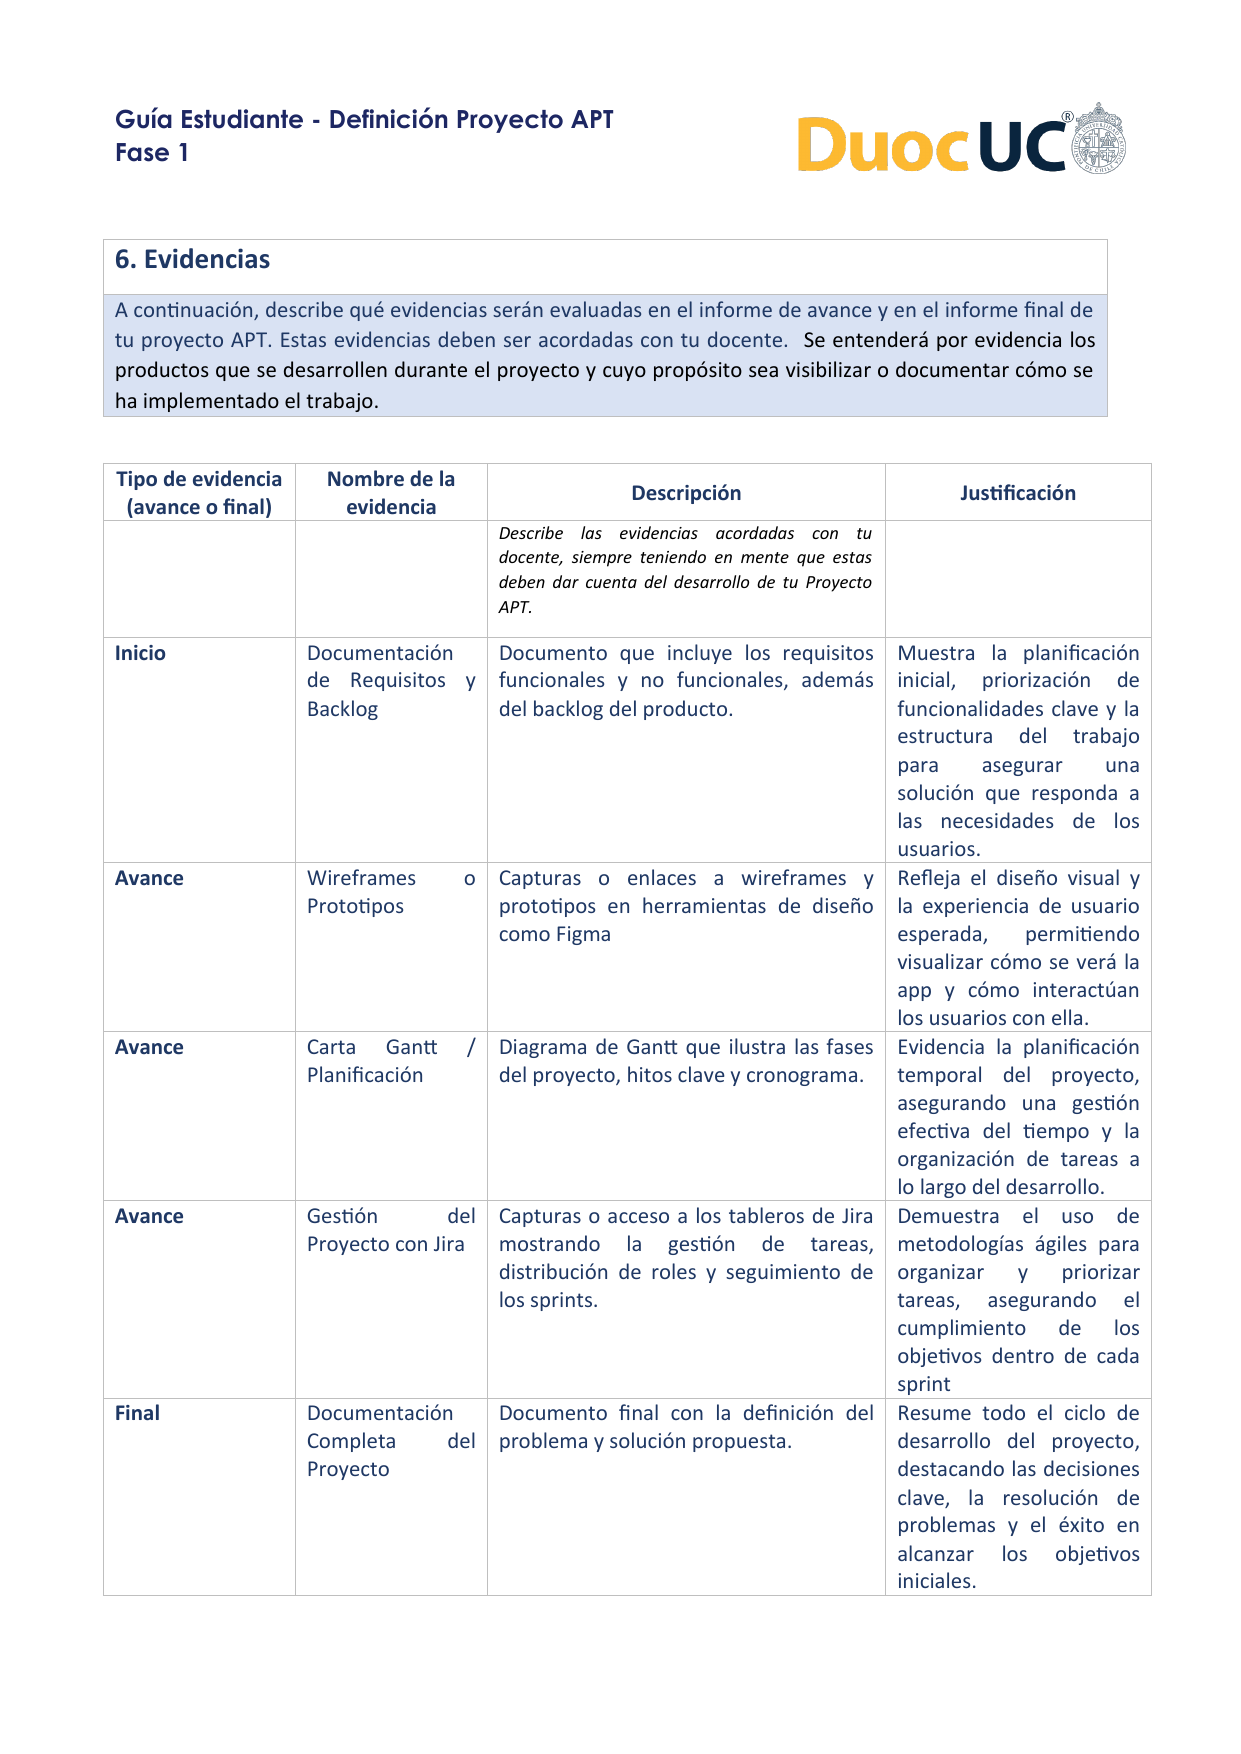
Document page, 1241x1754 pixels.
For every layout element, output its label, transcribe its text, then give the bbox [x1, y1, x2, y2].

table_header Nombre de la evidencia [296, 464, 487, 520]
table_cell Documentación Completa del Proyecto [296, 1399, 487, 1595]
table_cell Resume todo el ciclo de desarrollo del proyecto, destacando las decisiones clave, la resolución de problemas y el éxito en alcanzar los objetivos iniciales. [886, 1399, 1151, 1595]
table_cell Describe las evidencias acordadas con tu docente, siempre teniendo en mente que estas deben dar cuenta del desarrollo de tu Proyecto APT. [488, 521, 885, 637]
table_header Descripción [488, 464, 885, 520]
table_cell Final [104, 1399, 295, 1595]
table_cell Capturas o acceso a los tableros de Jira mostrando la gestión de tareas, distribución de roles y seguimiento de los sprints. [488, 1201, 885, 1397]
table_cell [296, 521, 487, 637]
table_cell Refleja el diseño visual y la experiencia de usuario esperada, permitiendo visualizar cómo se verá la app y cómo interactúan los usuarios con ella. [886, 863, 1151, 1031]
table_cell Capturas o enlaces a wireframes y prototipos en herramientas de diseño como Figma [488, 863, 885, 1031]
table_cell Avance [104, 1201, 295, 1397]
table_header 6. Evidencias [104, 240, 1107, 294]
table_cell Evidencia la planificación temporal del proyecto, asegurando una gestión efectiva del tiempo y la organización de tareas a lo largo del desarrollo. [886, 1032, 1151, 1200]
table_cell [886, 521, 1151, 637]
table_header Tipo de evidencia (avance o final) [104, 464, 295, 520]
table_cell Demuestra el uso de metodologías ágiles para organizar y priorizar tareas, asegurando el cumplimiento de los objetivos dentro de cada sprint [886, 1201, 1151, 1397]
table_cell Diagrama de Gantt que ilustra las fases del proyecto, hitos clave y cronograma. [488, 1032, 885, 1200]
table_cell Avance [104, 863, 295, 1031]
table_cell Avance [104, 1032, 295, 1200]
table_cell A continuación, describe qué evidencias serán evaluadas en el informe de avance y en el informe final de tu proyecto APT. Estas evidencias deben ser acordadas con tu docente. Se entenderá por evidencia los productos que se desarrollen durante el proyecto y cuyo propósito sea visibilizar o documentar cómo se ha implementado el trabajo. [104, 295, 1107, 416]
table_cell Gestión del Proyecto con Jira [296, 1201, 487, 1397]
table_cell Inicio [104, 638, 295, 862]
table_cell Documento que incluye los requisitos funcionales y no funcionales, además del backlog del producto. [488, 638, 885, 862]
table_cell Wireframes o Prototipos [296, 863, 487, 1031]
table_header Justificación [886, 464, 1151, 520]
table_cell [104, 521, 295, 637]
table_cell Carta Gantt / Planificación [296, 1032, 487, 1200]
table_cell Documento final con la definición del problema y solución propuesta. [488, 1399, 885, 1595]
table_cell Documentación de Requisitos y Backlog [296, 638, 487, 862]
picture [798, 102, 1126, 174]
table_cell Muestra la planificación inicial, priorización de funcionalidades clave y la estructura del trabajo para asegurar una solución que responda a las necesidades de los usuarios. [886, 638, 1151, 862]
